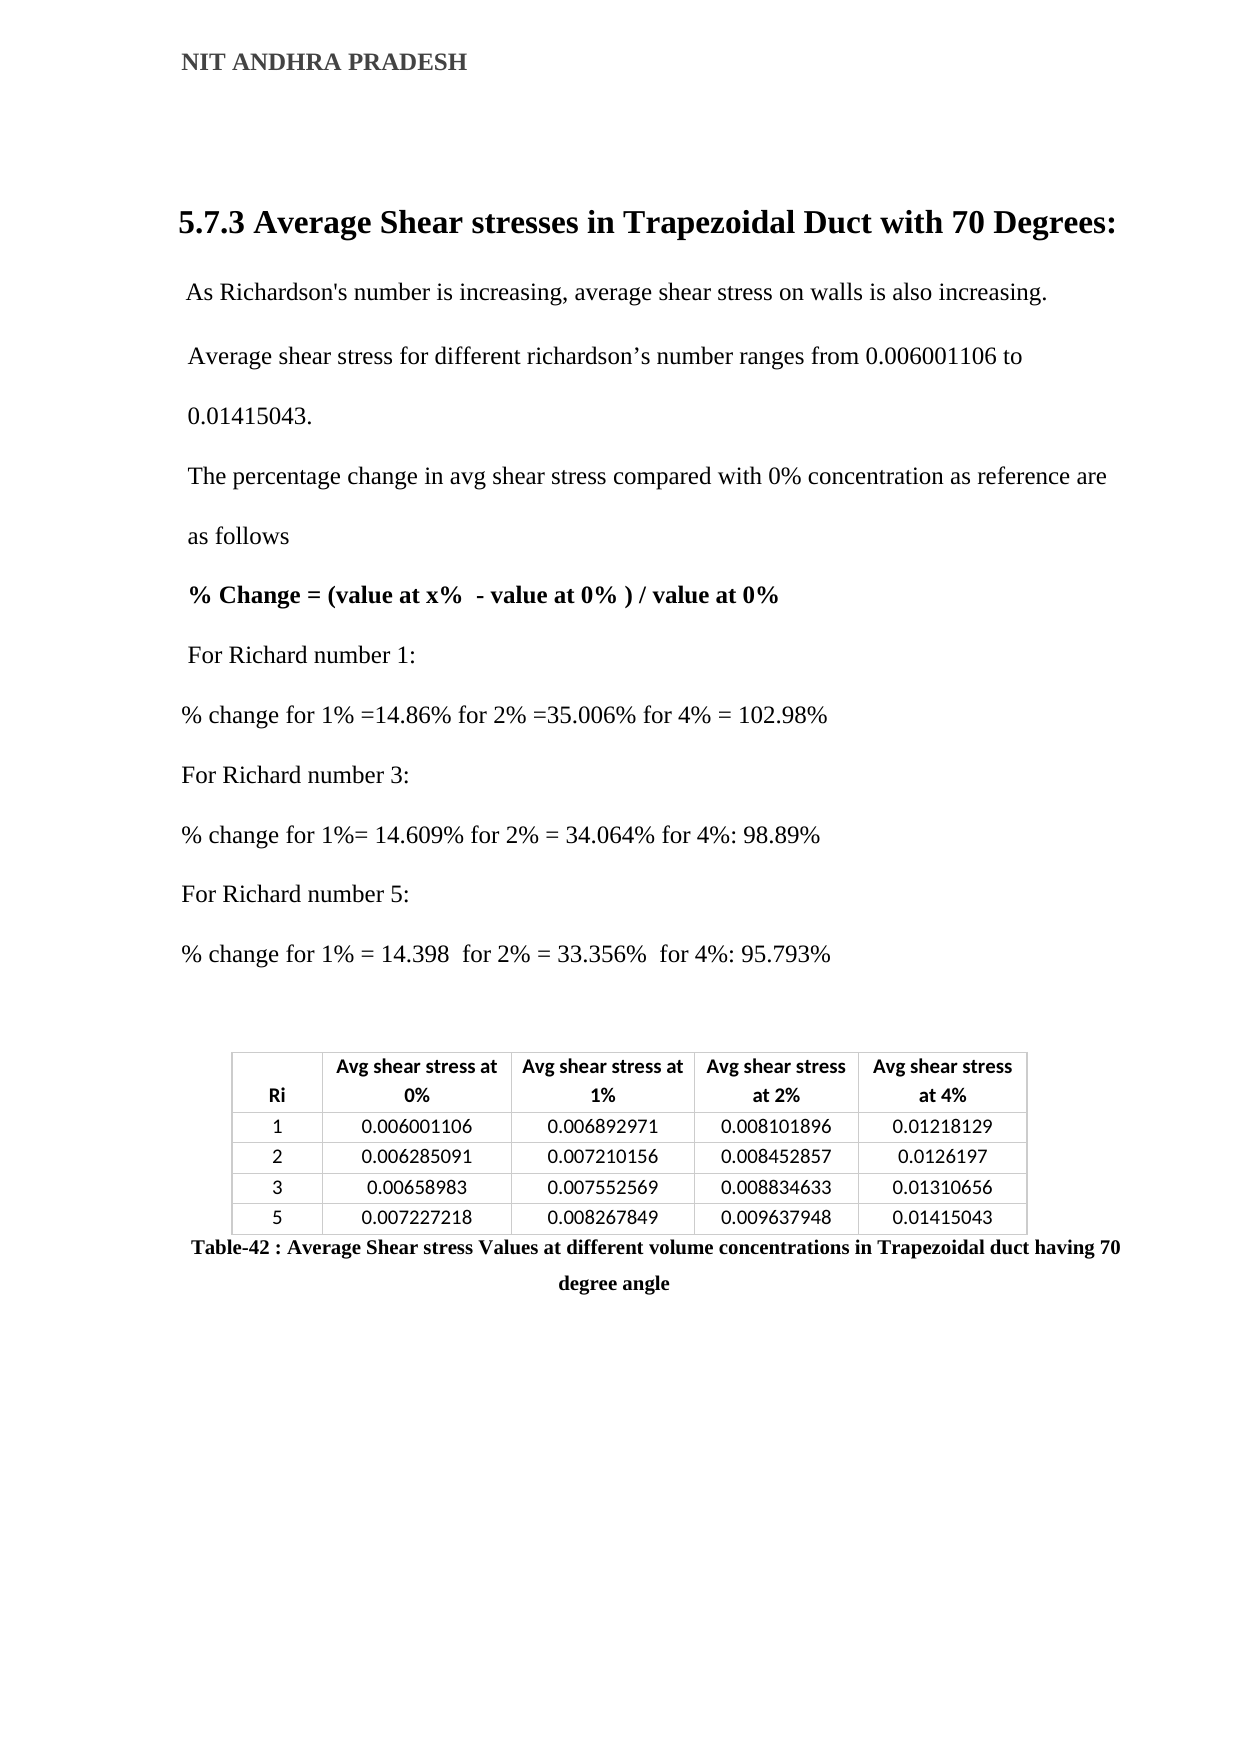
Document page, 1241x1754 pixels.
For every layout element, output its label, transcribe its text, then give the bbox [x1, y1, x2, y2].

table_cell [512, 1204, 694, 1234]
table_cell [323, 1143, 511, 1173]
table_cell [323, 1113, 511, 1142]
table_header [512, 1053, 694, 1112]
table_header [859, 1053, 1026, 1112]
text For Richard number 1: [94, 640, 1131, 669]
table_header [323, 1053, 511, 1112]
text 5.7.3 Average Shear stresses in Trapezoidal Duct with 70 Degrees: [178, 203, 1131, 241]
text For Richard number 3: [94, 760, 1131, 789]
text % change for 1% = 14.398 for 2% = 33.356% for 4%: 95.793% [94, 939, 1131, 968]
text Table-42 : Average Shear stress Values at different volume concentrations in Trapezoidal duct having 70 degree angle [94, 1235, 1134, 1295]
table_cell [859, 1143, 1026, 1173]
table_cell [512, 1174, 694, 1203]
text 0.01415043. [94, 401, 1131, 430]
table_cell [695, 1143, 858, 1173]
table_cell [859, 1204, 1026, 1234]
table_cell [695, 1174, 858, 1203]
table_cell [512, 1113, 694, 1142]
text As Richardson's number is increasing, average shear stress on walls is also increasing. [94, 277, 1131, 306]
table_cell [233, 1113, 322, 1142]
text For Richard number 5: [94, 879, 1131, 908]
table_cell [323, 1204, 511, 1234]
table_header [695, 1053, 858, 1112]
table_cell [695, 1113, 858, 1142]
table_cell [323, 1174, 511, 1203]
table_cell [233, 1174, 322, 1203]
text The percentage change in avg shear stress compared with 0% concentration as reference are [94, 461, 1131, 490]
text as follows [94, 521, 1131, 549]
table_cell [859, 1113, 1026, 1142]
text Average shear stress for different richardson’s number ranges from 0.006001106 to [94, 341, 1131, 370]
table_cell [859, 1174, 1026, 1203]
text % change for 1% =14.86% for 2% =35.006% for 4% = 102.98% [94, 700, 1131, 729]
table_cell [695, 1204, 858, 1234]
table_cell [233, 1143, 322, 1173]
text % Change = (value at x% - value at 0% ) / value at 0% [94, 581, 1131, 609]
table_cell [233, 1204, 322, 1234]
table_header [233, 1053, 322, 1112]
text % change for 1%= 14.609% for 2% = 34.064% for 4%: 98.89% [94, 820, 1131, 848]
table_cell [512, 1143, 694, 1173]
